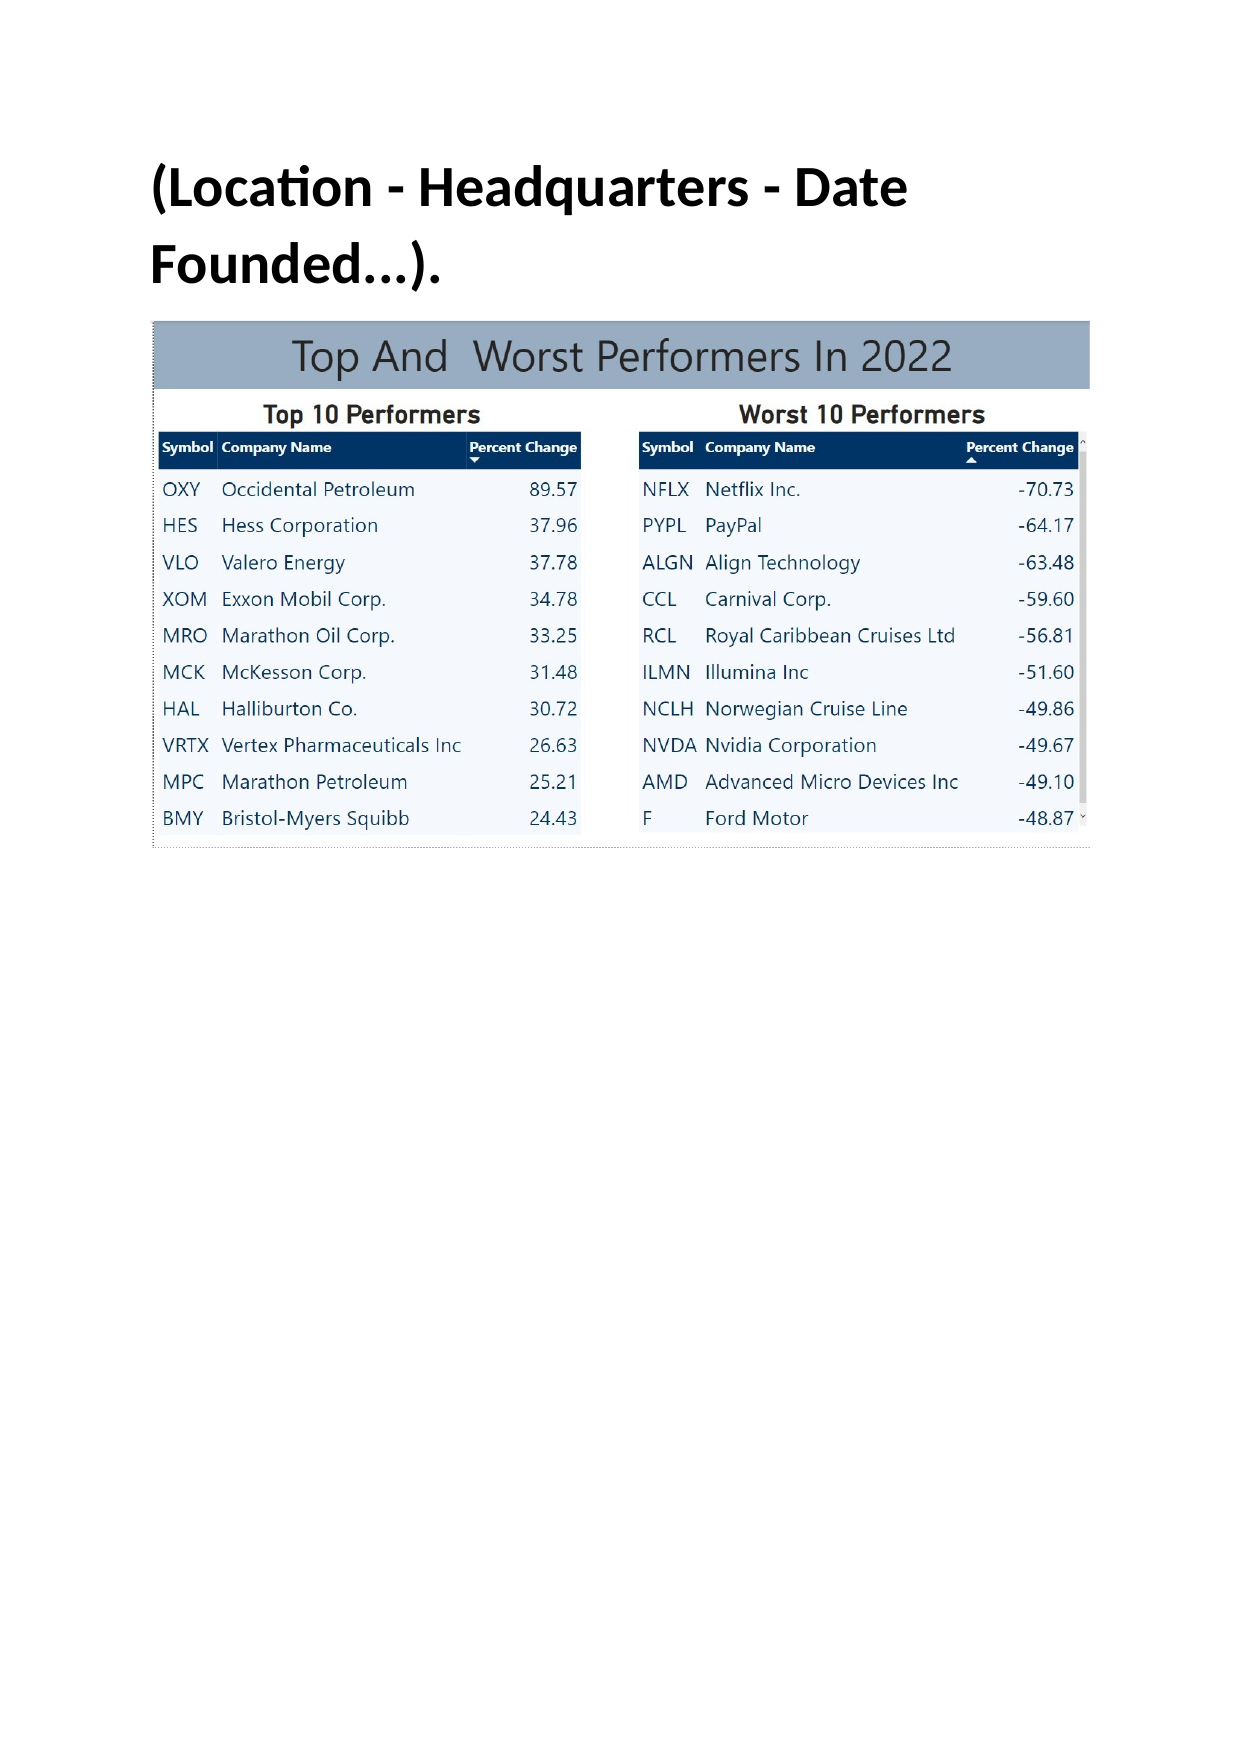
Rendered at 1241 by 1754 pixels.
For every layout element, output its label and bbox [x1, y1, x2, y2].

text [150, 150, 1090, 298]
picture [150, 320, 1091, 848]
